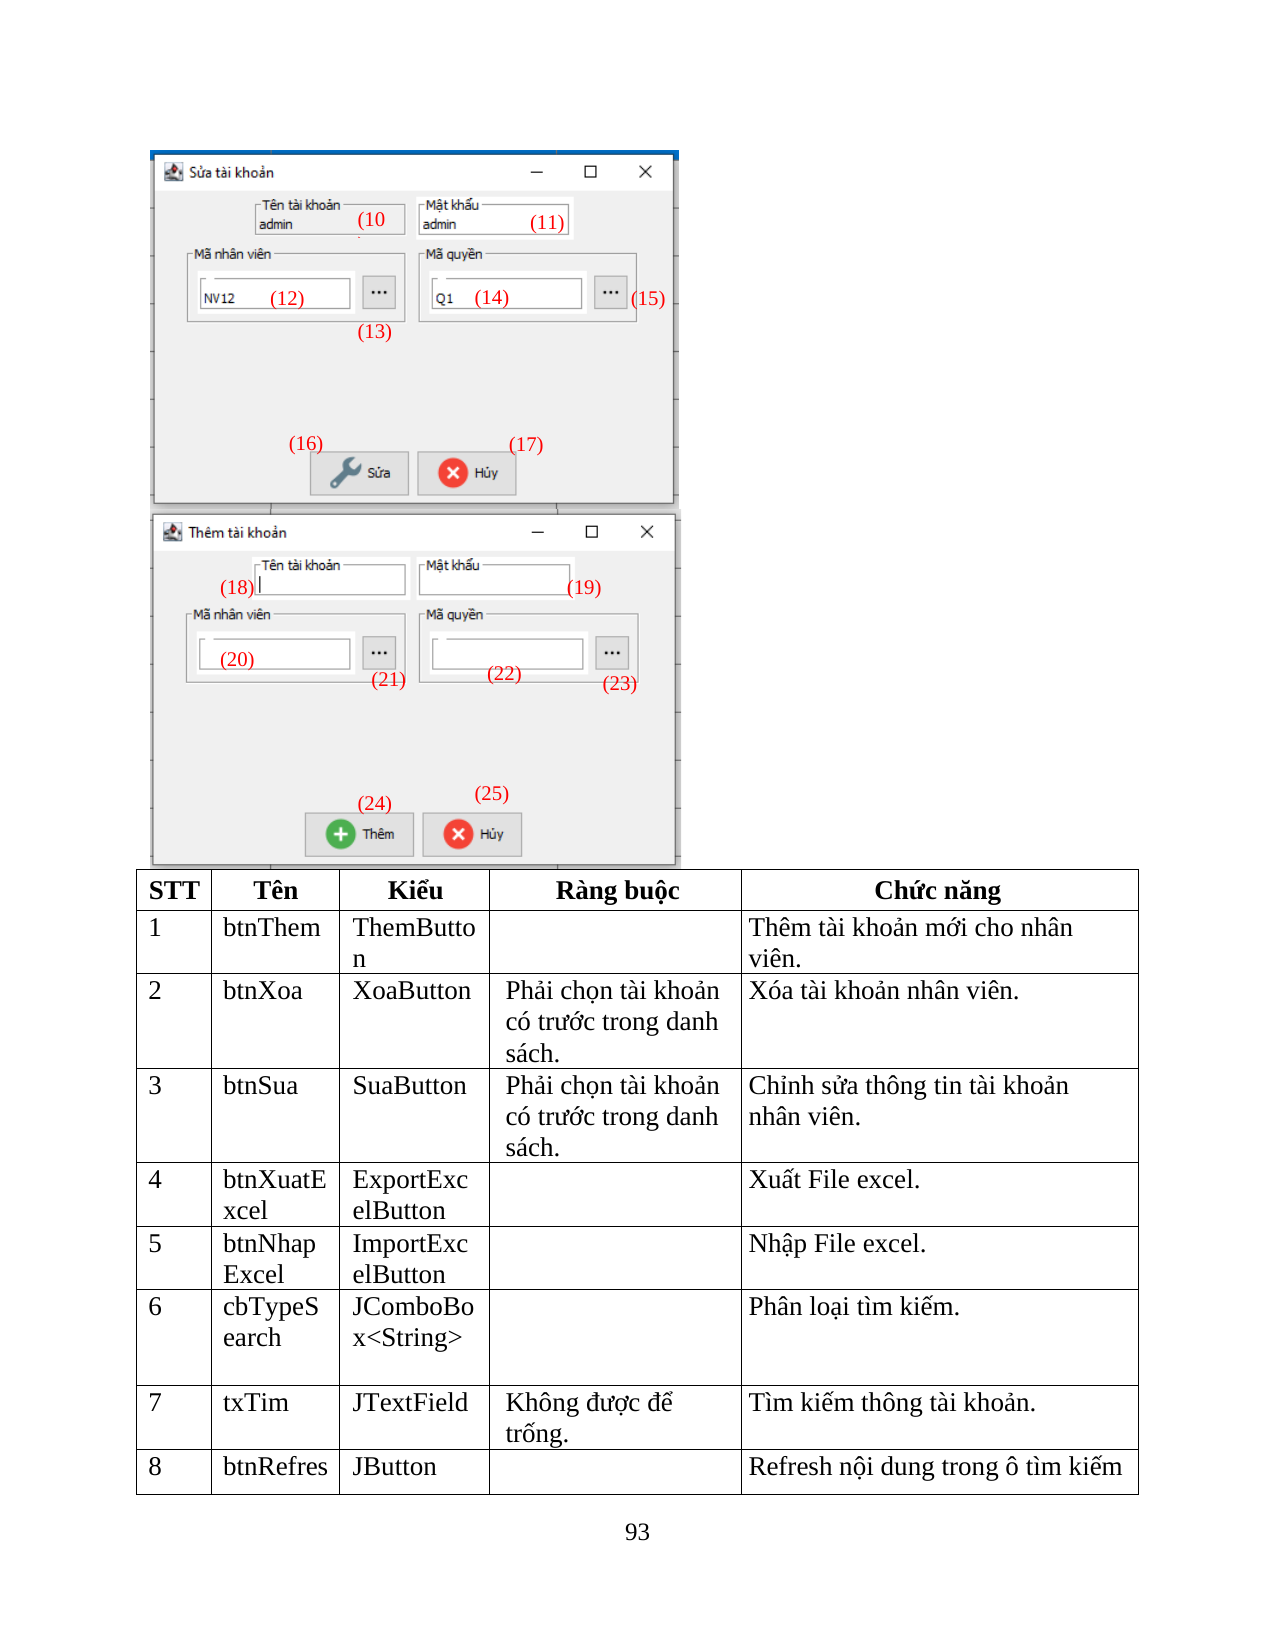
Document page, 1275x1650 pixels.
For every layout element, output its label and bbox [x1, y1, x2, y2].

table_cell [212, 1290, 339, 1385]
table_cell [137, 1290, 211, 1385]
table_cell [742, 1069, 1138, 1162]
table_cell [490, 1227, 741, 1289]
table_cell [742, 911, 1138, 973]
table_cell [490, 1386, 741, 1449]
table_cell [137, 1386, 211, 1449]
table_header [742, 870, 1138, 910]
picture [150, 150, 682, 869]
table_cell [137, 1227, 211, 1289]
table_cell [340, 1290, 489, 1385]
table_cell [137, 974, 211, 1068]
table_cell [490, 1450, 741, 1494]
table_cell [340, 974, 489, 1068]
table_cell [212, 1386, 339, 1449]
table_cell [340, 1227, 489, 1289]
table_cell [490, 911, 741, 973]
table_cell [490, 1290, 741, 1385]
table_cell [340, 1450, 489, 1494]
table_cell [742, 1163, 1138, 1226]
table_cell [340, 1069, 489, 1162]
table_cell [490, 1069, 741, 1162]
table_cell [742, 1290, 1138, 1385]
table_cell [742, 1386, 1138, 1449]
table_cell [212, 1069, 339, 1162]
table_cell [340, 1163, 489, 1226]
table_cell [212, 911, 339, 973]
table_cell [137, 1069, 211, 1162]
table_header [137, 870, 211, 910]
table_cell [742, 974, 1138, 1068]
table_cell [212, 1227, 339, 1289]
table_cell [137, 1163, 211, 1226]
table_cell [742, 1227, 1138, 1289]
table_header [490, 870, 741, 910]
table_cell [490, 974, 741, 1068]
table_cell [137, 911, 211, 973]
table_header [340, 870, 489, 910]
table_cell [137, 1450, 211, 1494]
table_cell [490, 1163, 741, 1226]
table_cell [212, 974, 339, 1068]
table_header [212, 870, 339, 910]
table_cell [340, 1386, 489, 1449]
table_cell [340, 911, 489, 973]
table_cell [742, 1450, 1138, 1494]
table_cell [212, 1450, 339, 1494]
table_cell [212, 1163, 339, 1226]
